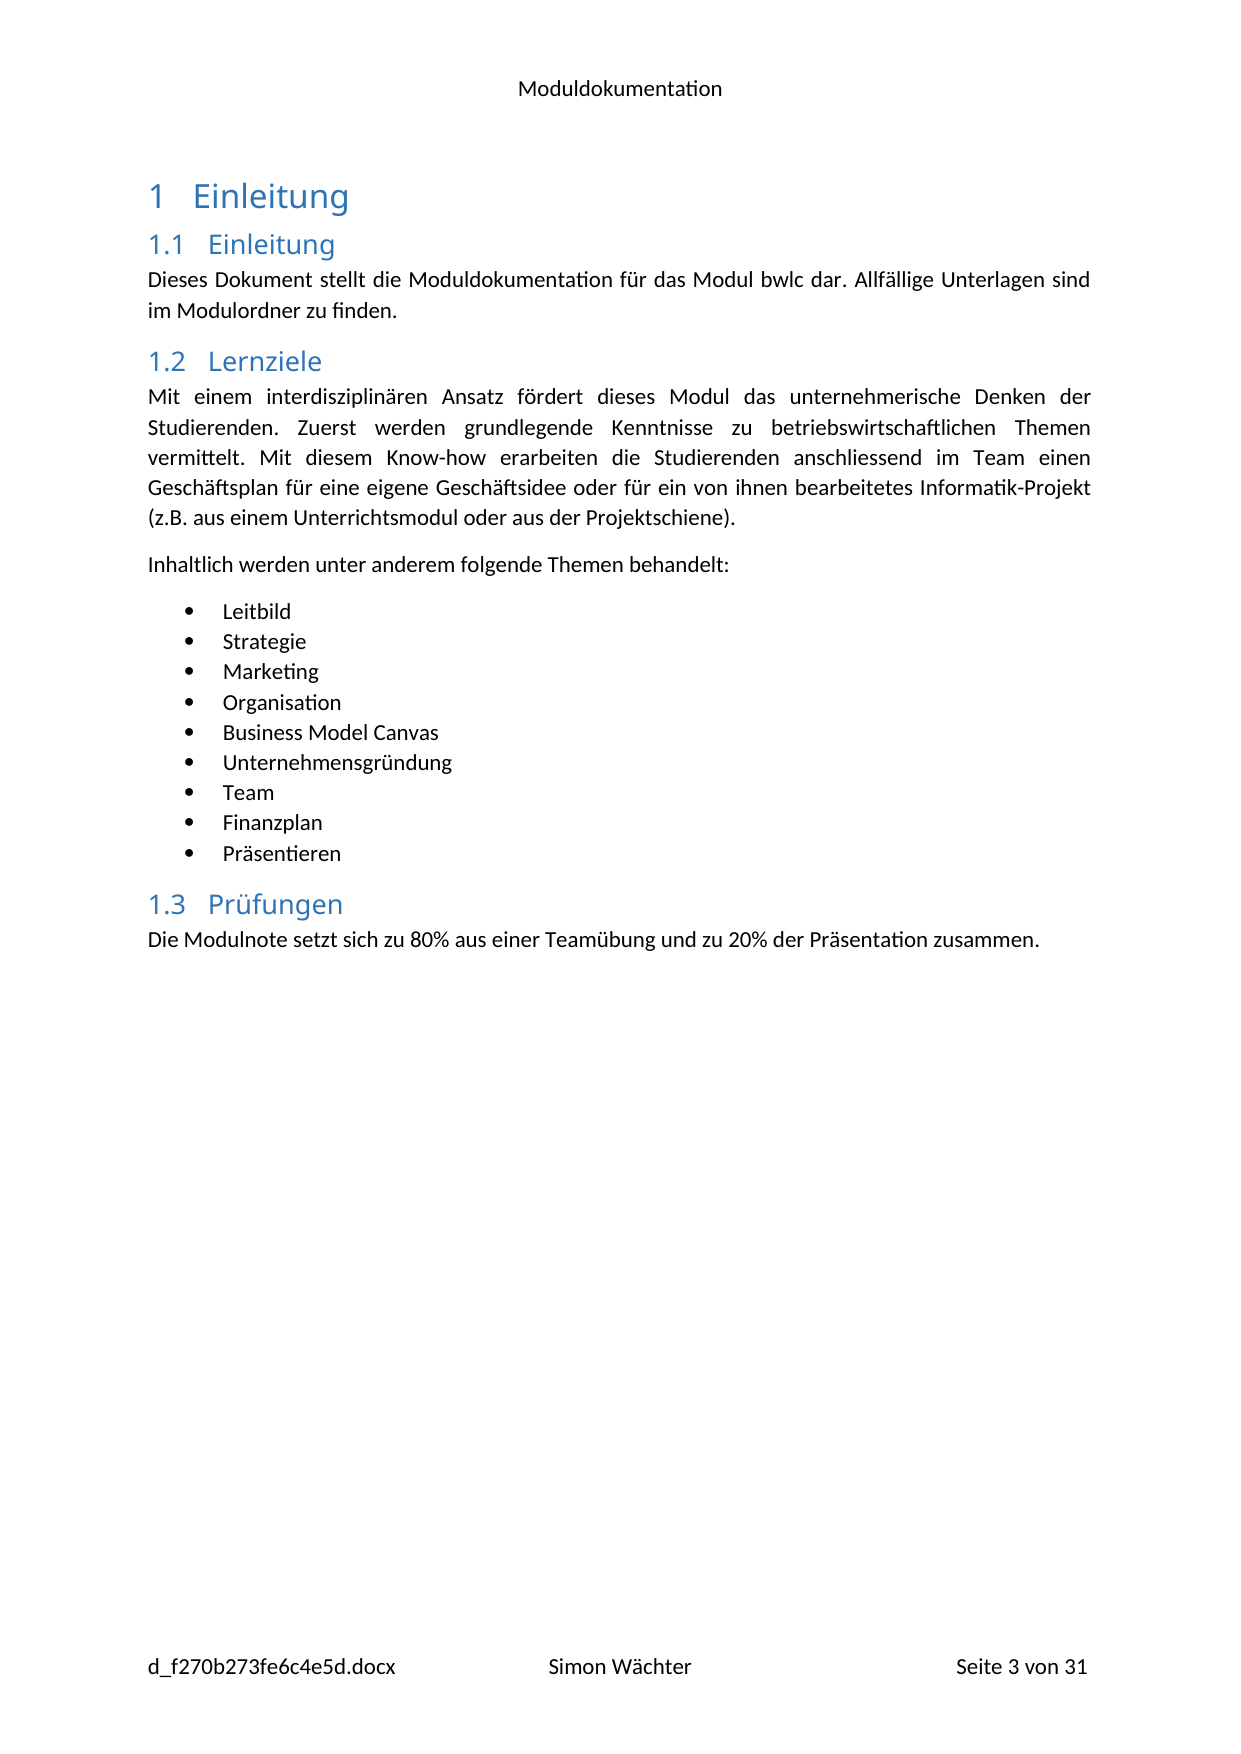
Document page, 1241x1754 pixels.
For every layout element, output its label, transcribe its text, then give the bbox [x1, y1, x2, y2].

list Organisation [185, 688, 1093, 716]
list Strategie [185, 627, 1093, 655]
list Marketing [185, 657, 1093, 685]
list Business Model Canvas [185, 718, 1093, 746]
list Finanzplan [185, 808, 1093, 836]
subtitle Einleitung [148, 226, 1093, 263]
subtitle Einleitung [148, 173, 1093, 218]
text Dieses Dokument stellt die Moduldokumentation für das Modul bwlc dar. Allfällige Unterlagen sind im Modulordner zu finden. [148, 266, 1093, 324]
list Unternehmensgründung [185, 748, 1093, 776]
list Präsentieren [185, 839, 1093, 867]
text Mit einem interdisziplinären Ansatz fördert dieses Modul das unternehmerische Denken der Studierenden. Zuerst werden grundlegende Kenntnisse zu betriebswirtschaftlichen Themen vermittelt. Mit diesem Know-how erarbeiten die Studierenden anschliessend im Team einen Geschäftsplan für eine eigene Geschäftsidee oder für ein von ihnen bearbeitetes Informatik-Projekt (z.B. aus einem Unterrichtsmodul oder aus der Projektschiene). [148, 382, 1093, 531]
subtitle Lernziele [148, 343, 1093, 379]
subtitle Prüfungen [148, 886, 1093, 922]
list Team [185, 778, 1093, 806]
list Leitbild [185, 597, 1093, 625]
text Inhaltlich werden unter anderem folgende Themen behandelt: [148, 550, 1093, 578]
text Die Modulnote setzt sich zu 80% aus einer Teamübung und zu 20% der Präsentation zusammen. [148, 925, 1093, 953]
